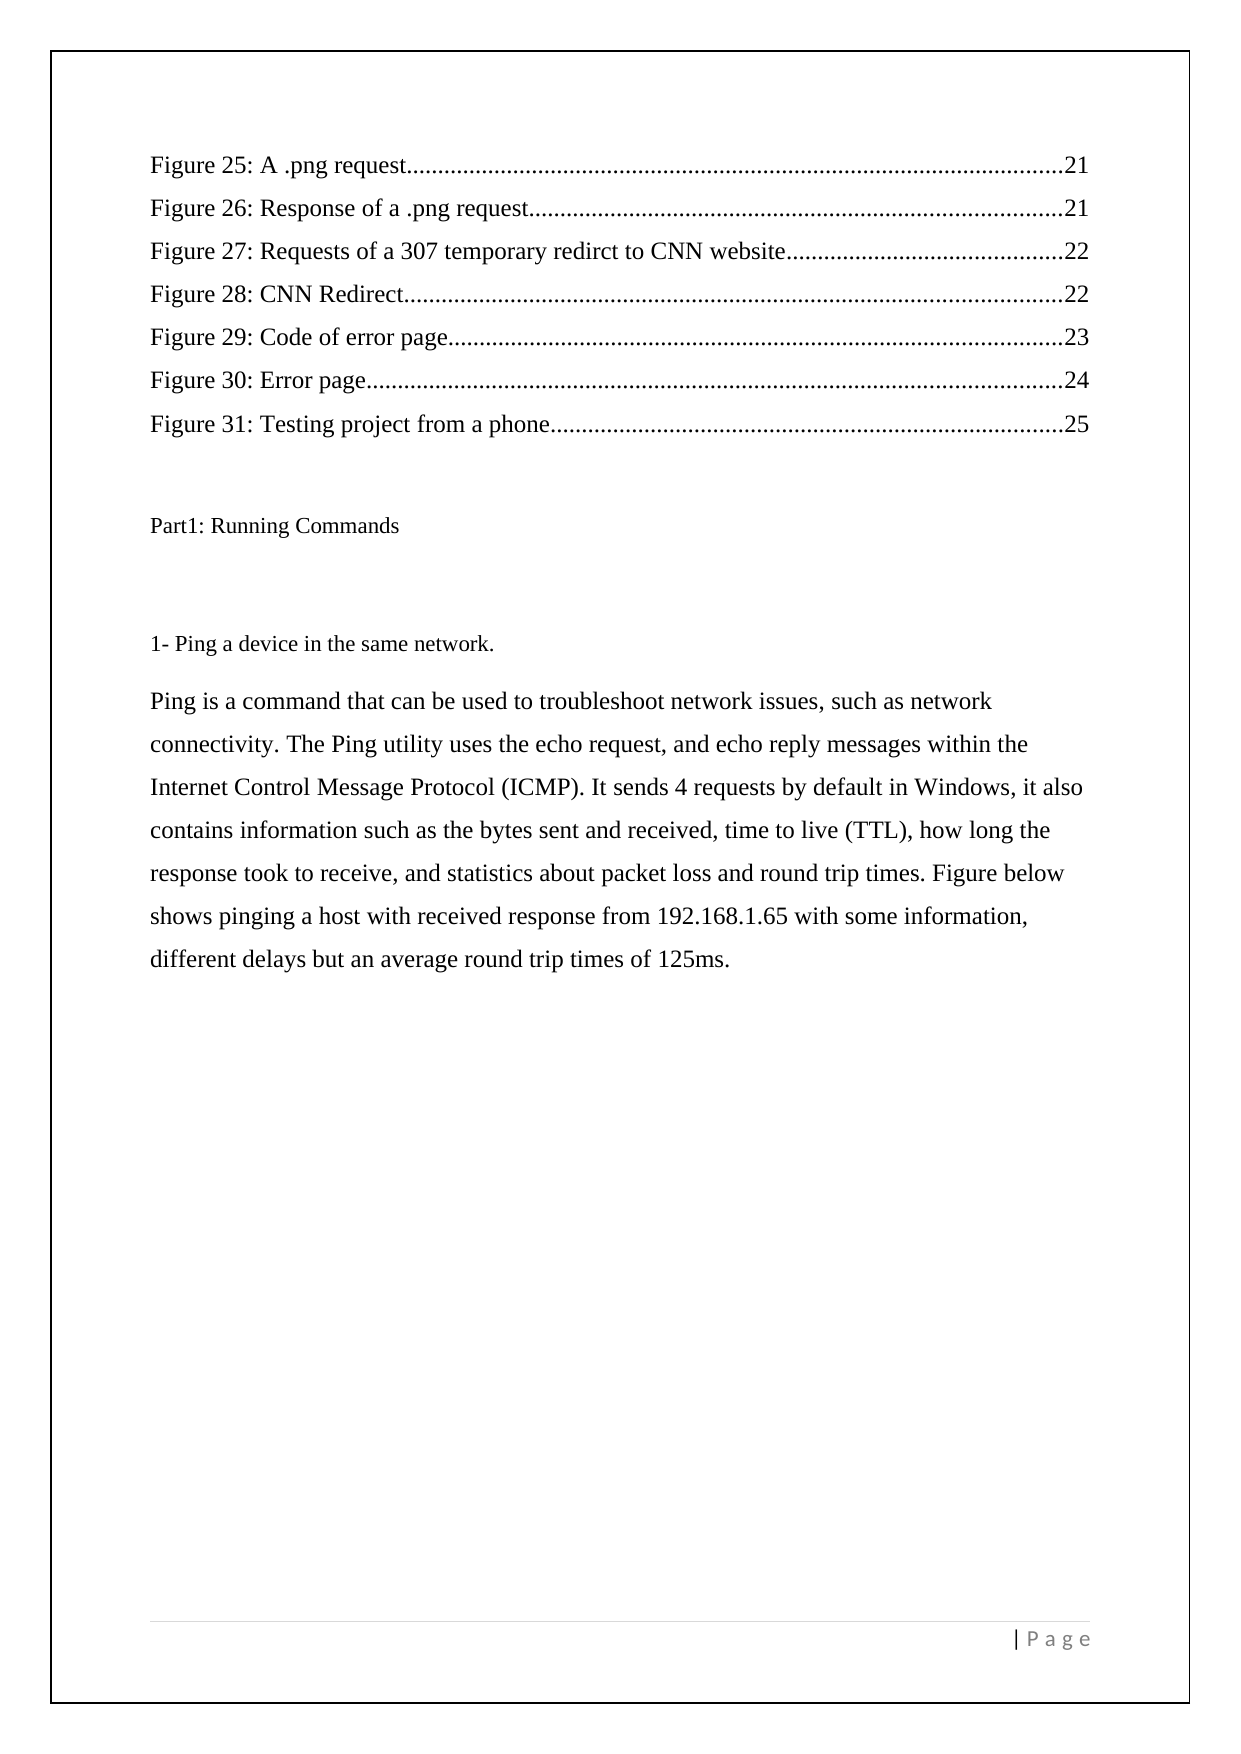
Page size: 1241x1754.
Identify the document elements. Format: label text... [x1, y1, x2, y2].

text Ping is a command that can be used to troubleshoot network issues, such as network connectivity. The Ping utility uses the echo request, and echo reply messages within the Internet Control Message Protocol (ICMP). It sends 4 requests by default in Windows, it also contains information such as the bytes sent and received, time to live (TTL), how long the response took to receive, and statistics about packet loss and round trip times. Figure below shows pinging a host with received response from 192.168.1.65 with some information, different delays but an average round trip times of 125ms. [150, 686, 1109, 973]
text Figure 26: Response of a .png request 21 [150, 193, 1090, 222]
text Figure 28: CNN Redirect 22 [150, 279, 1090, 308]
text Figure 30: Error page 24 [150, 366, 1090, 394]
text Figure 31: Testing project from a phone 25 [150, 409, 1090, 437]
text Figure 29: Code of error page 23 [150, 322, 1090, 351]
text Figure 25: A .png request 21 [150, 150, 1090, 179]
text 1- Ping a device in the same network. [150, 585, 1109, 656]
text Part1: Running Commands [150, 512, 1109, 538]
text Figure 27: Requests of a 307 temporary redirct to CNN website 22 [150, 236, 1090, 265]
